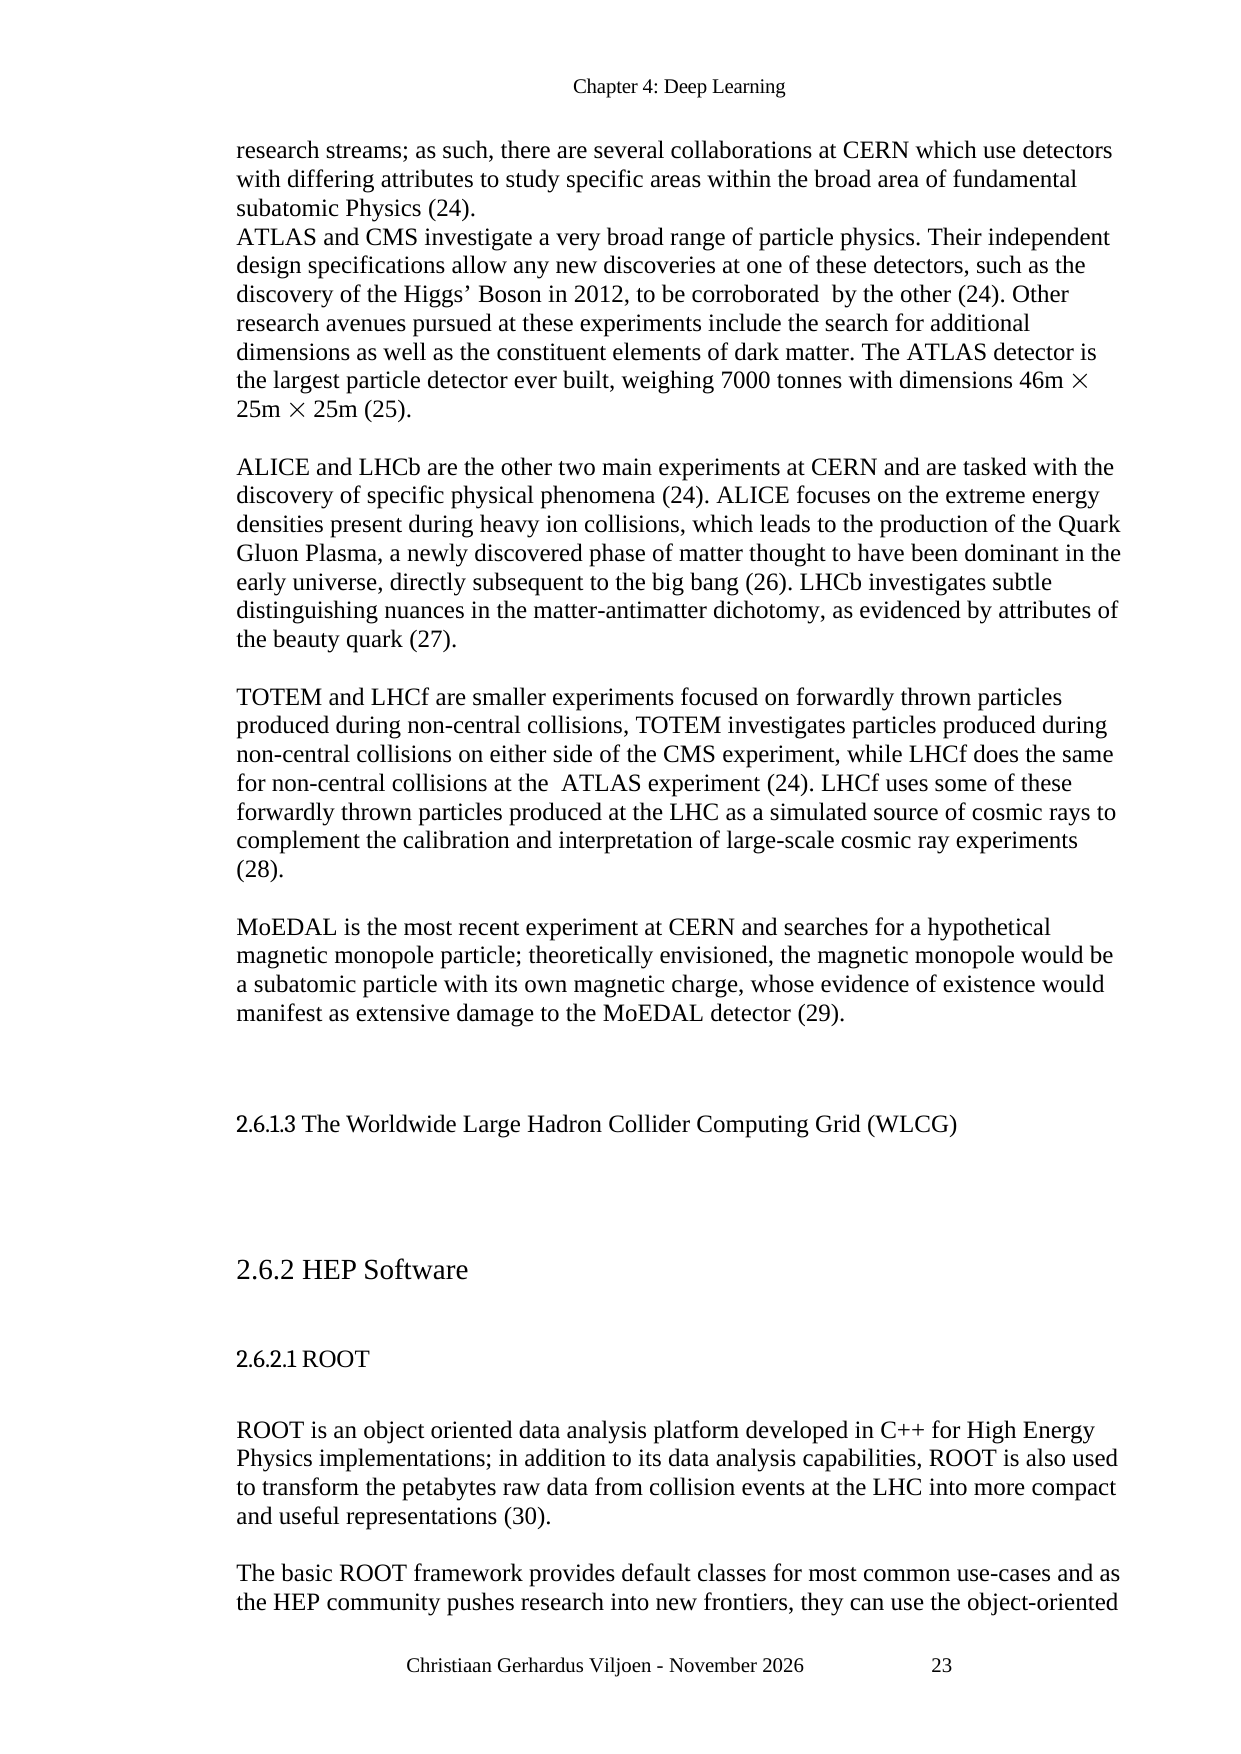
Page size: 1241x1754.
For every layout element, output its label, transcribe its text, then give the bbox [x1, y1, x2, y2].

text ALICE and LHCb are the other two main experiments at CERN and are tasked with the discovery of specific physical phenomena . ALICE focuses on the extreme energy densities present during heavy ion collisions, which leads to the production of the Quark Gluon Plasma, a newly discovered phase of matter thought to have been dominant in the early universe, directly subsequent to the big bang . LHCb investigates subtle distinguishing nuances in the matter-antimatter dichotomy, as evidenced by attributes of the beauty quark . [236, 452, 1122, 653]
subtitle The Worldwide Large Hadron Collider Computing Grid (WLCG) [236, 1109, 1122, 1139]
text MoEDAL is the most recent experiment at CERN and searches for a hypothetical magnetic monopole particle; theoretically envisioned, the magnetic monopole would be a subatomic particle with its own magnetic charge, whose evidence of existence would manifest as extensive damage to the MoEDAL detector . [236, 912, 1122, 1027]
text ATLAS and CMS investigate a very broad range of particle physics. Their independent design specifications allow any new discoveries at one of these detectors, such as the discovery of the Higgs’ Boson in 2012, to be corroborated by the other . Other research avenues pursued at these experiments include the search for additional dimensions as well as the constituent elements of dark matter. The ATLAS detector is the largest particle detector ever built, weighing 7000 tonnes with dimensions 46m 25m 25m . [236, 222, 1122, 423]
text ROOT is an object oriented data analysis platform developed in C++ for High Energy Physics implementations; in addition to its data analysis capabilities, ROOT is also used to transform the petabytes raw data from collision events at the LHC into more compact and useful representations . [236, 1415, 1122, 1530]
subtitle HEP Software [236, 1252, 1122, 1285]
subtitle ROOT [236, 1344, 1122, 1373]
text TOTEM and LHCf are smaller experiments focused on forwardly thrown particles produced during non-central collisions, TOTEM investigates particles produced during non-central collisions on either side of the CMS experiment, while LHCf does the same for non-central collisions at the ATLAS experiment . LHCf uses some of these forwardly thrown particles produced at the LHC as a simulated source of cosmic rays to complement the calibration and interpretation of large-scale cosmic ray experiments . [236, 682, 1122, 883]
